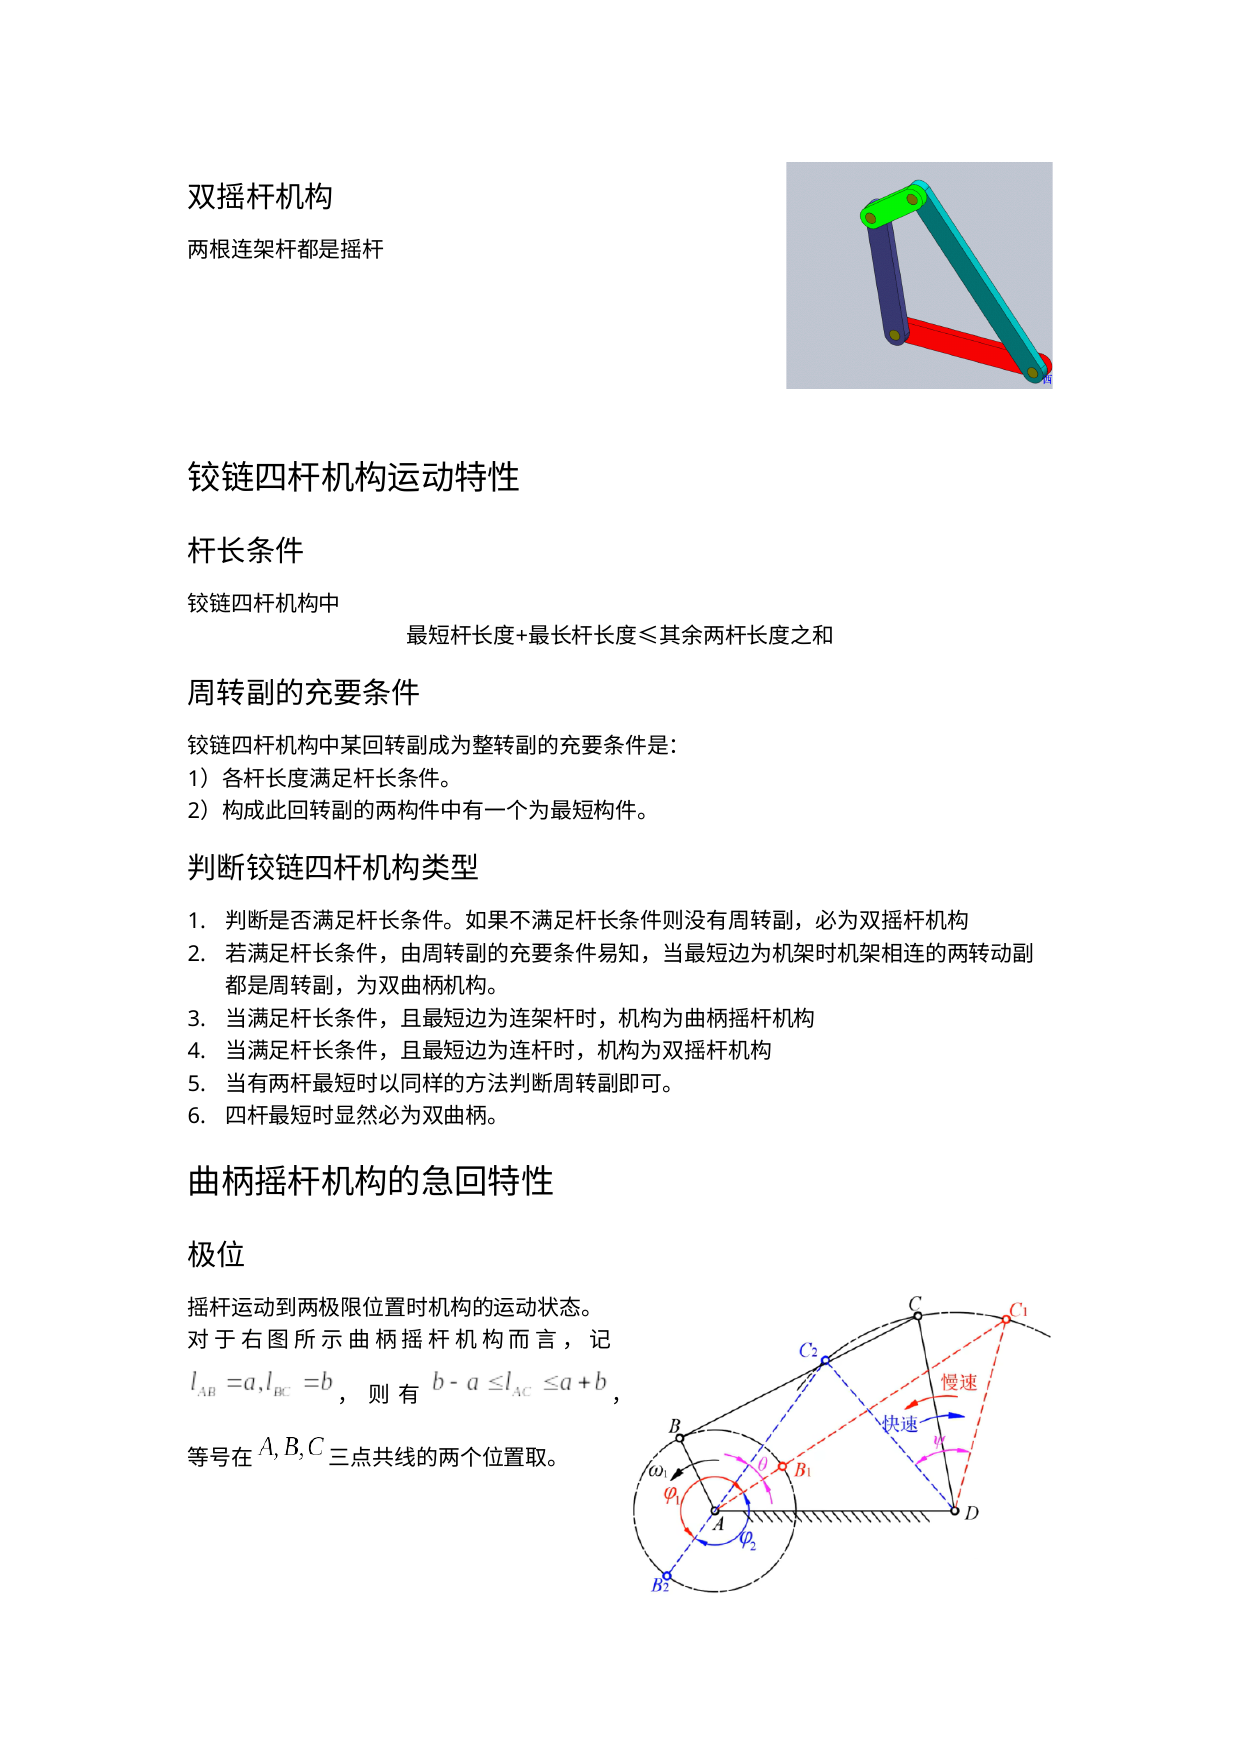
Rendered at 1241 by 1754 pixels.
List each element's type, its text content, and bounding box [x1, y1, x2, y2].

picture [630, 1292, 1053, 1598]
list 当满足杆长条件，且最短边为连杆时，机构为双摇杆机构 [187, 1033, 1053, 1065]
subtitle 铰链四杆机构运动特性 [187, 443, 1053, 508]
text 1）各杆长度满足杆长条件。 [187, 760, 1053, 793]
subtitle 曲柄摇杆机构的急回特性 [187, 1147, 1053, 1212]
text 铰链四杆机构中 [187, 585, 1053, 618]
list 当满足杆长条件，且最短边为连架杆时，机构为曲柄摇杆机构 [187, 1000, 1053, 1033]
text 摇杆运动到两极限位置时机构的运动状态。 [187, 1289, 1053, 1322]
subtitle 杆长条件 [187, 516, 1053, 581]
list 当有两杆最短时以同样的方法判断周转副即可。 [187, 1065, 1053, 1098]
list 四杆最短时显然必为双曲柄。 [187, 1098, 1053, 1130]
subtitle 周转副的充要条件 [187, 659, 1053, 724]
subtitle 极位 [187, 1220, 1053, 1285]
text 铰链四杆机构中某回转副成为整转副的充要条件是： [187, 728, 1053, 760]
text 最短杆长度+最长杆长度≤其余两杆长度之和 [187, 618, 1053, 650]
subtitle 判断铰链四杆机构类型 [187, 834, 1053, 899]
list 判断是否满足杆长条件。如果不满足杆长条件则没有周转副，必为双摇杆机构 [187, 903, 1053, 935]
text 对于右图所示曲柄摇杆机构而言，记，则有，等号在三点共线的两个位置取。 [187, 1322, 630, 1484]
subtitle 双摇杆机构 [187, 162, 786, 227]
picture [786, 162, 1053, 389]
text 两根连架杆都是摇杆 [187, 231, 786, 264]
list 若满足杆长条件，由周转副的充要条件易知，当最短边为机架时机架相连的两转动副都是周转副，为双曲柄机构。 [187, 935, 1053, 1000]
text 2）构成此回转副的两构件中有一个为最短构件。 [187, 793, 1053, 825]
